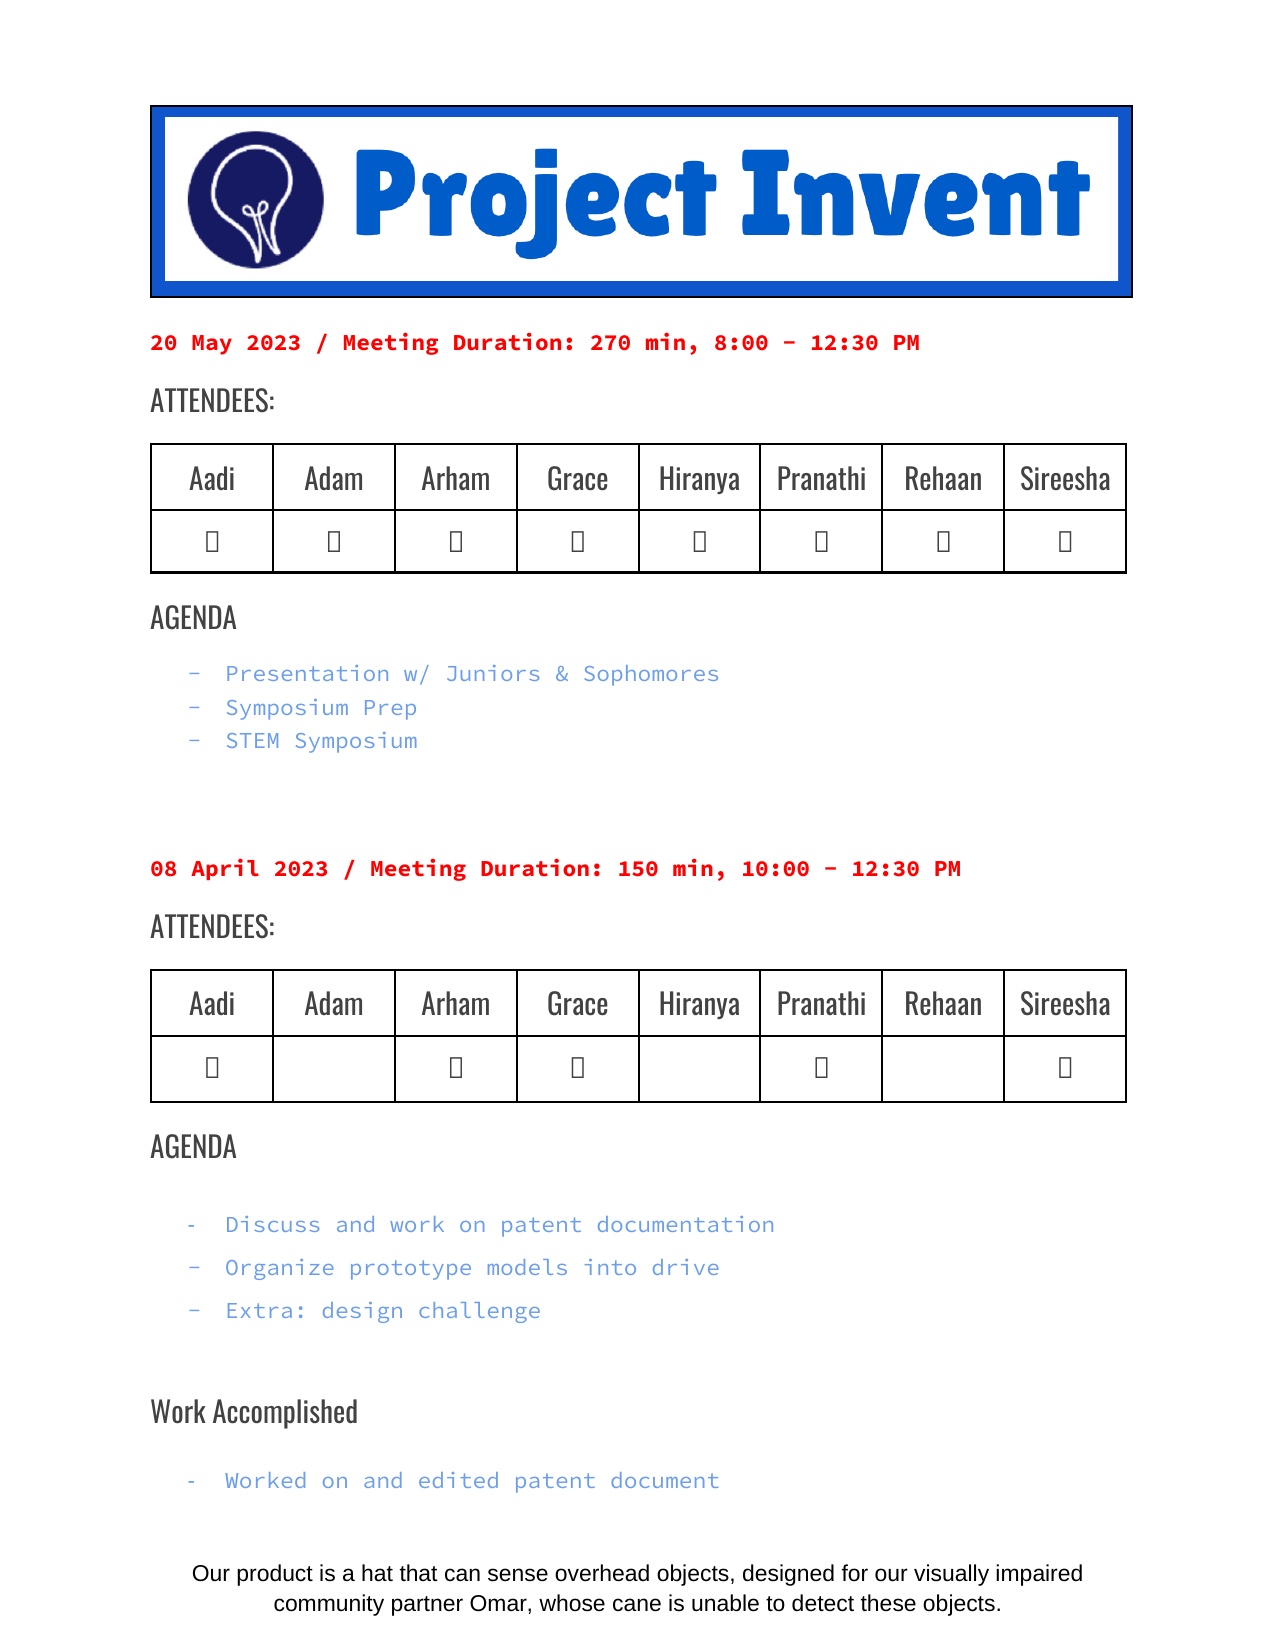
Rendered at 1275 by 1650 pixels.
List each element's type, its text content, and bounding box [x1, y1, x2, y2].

table_header Grace [518, 445, 638, 509]
table_header Arham [396, 971, 516, 1035]
subtitle 20 May 2023 / Meeting Duration: 270 min, 8:00 - 12:30 PM [150, 328, 1125, 357]
list Extra: design challenge [187, 1296, 1125, 1325]
table_cell ✅ [1005, 511, 1125, 571]
table_header Sireesha [1005, 971, 1125, 1035]
table_cell ✅ [396, 511, 516, 571]
table_cell ✅ [883, 511, 1003, 571]
table_cell ✅ [274, 511, 394, 571]
list Discuss and work on patent documentation [187, 1209, 1125, 1238]
table_header Hiranya [640, 445, 759, 509]
table_cell ✅ [152, 1037, 272, 1101]
table_header Rehaan [883, 971, 1003, 1035]
table_cell ✅ [640, 511, 759, 571]
table_cell [640, 1037, 759, 1101]
table_header Pranathi [761, 971, 881, 1035]
table_header Aadi [152, 445, 272, 509]
table_cell ✅ [518, 511, 638, 571]
text AGENDA [150, 594, 1125, 638]
table_header Rehaan [883, 445, 1003, 509]
table_cell ✅ [1005, 1037, 1125, 1101]
table_cell ✅ [761, 511, 881, 571]
table_cell ✅ [761, 1037, 881, 1101]
table_cell ✅ [518, 1037, 638, 1101]
table_cell [274, 1037, 394, 1101]
table_header Arham [396, 445, 516, 509]
table_header Hiranya [640, 971, 759, 1035]
table_header Adam [274, 445, 394, 509]
list Symposium Prep [187, 692, 1125, 721]
subtitle Work Accomplished [150, 1389, 1125, 1432]
table_header Sireesha [1005, 445, 1125, 509]
picture [165, 117, 1119, 281]
table_cell [883, 1037, 1003, 1101]
subtitle 08 April 2023 / Meeting Duration: 150 min, 10:00 - 12:30 PM [150, 854, 1125, 883]
list Worked on and edited patent document [187, 1465, 1125, 1494]
table_cell ✅ [396, 1037, 516, 1101]
text AGENDA [150, 1124, 1125, 1167]
table_header Adam [274, 971, 394, 1035]
list Organize prototype models into drive [187, 1253, 1125, 1281]
text ATTENDEES: [150, 904, 1125, 947]
list Presentation w/ Juniors & Sophomores [187, 659, 1125, 688]
table_header Aadi [152, 971, 272, 1035]
text ATTENDEES: [150, 378, 1125, 421]
list STEM Symposium [187, 725, 1125, 754]
table_header Pranathi [761, 445, 881, 509]
table_cell ✅ [152, 511, 272, 571]
table_header Grace [518, 971, 638, 1035]
